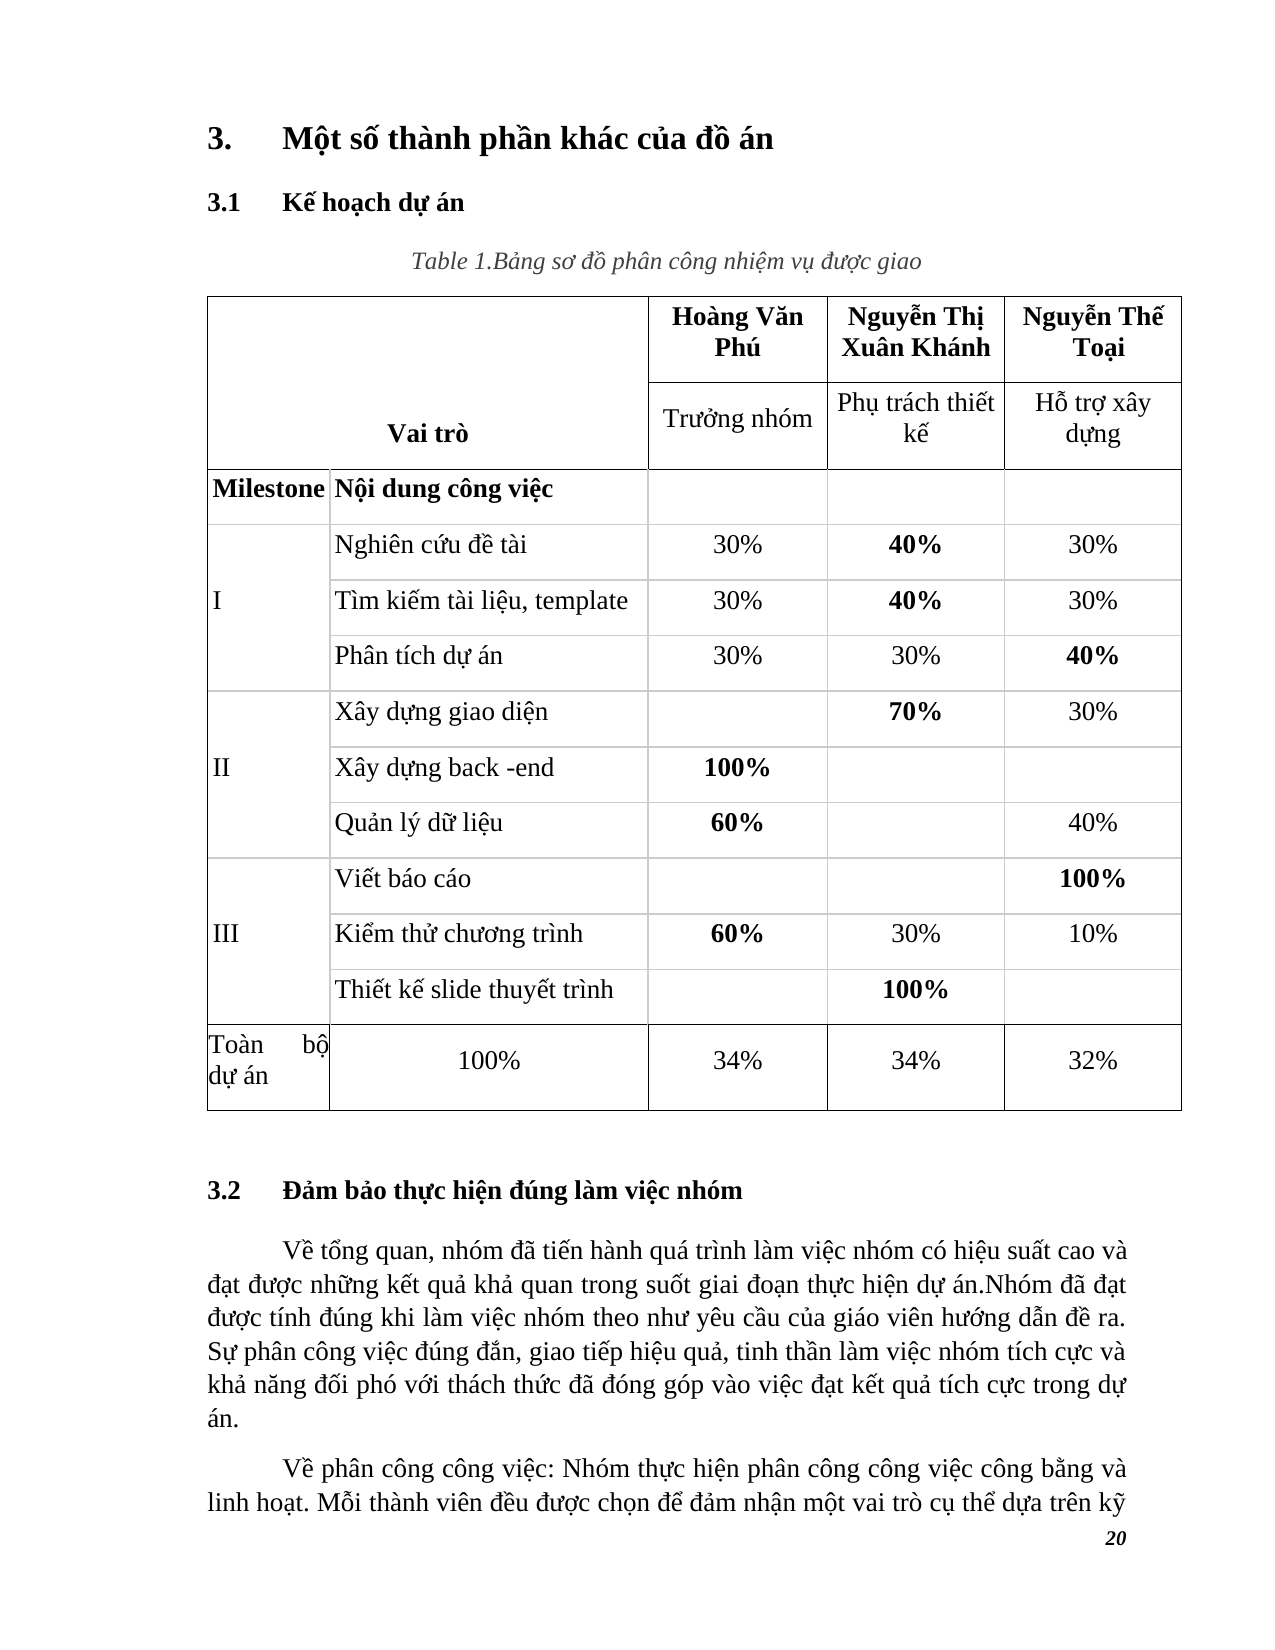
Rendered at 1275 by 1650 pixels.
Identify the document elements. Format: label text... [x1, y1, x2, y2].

table_header Vai trò [208, 297, 648, 468]
table_cell 40% [1005, 636, 1181, 690]
table_cell 100% [649, 748, 827, 802]
table_header Nguyễn Thị Xuân Khánh [828, 297, 1004, 382]
table_cell [828, 748, 1004, 802]
table_cell I [208, 525, 329, 690]
table_cell 30% [828, 915, 1004, 968]
table_cell [828, 470, 1004, 523]
subtitle Kế hoạch dự án [207, 186, 1128, 217]
table_cell Quản lý dữ liệu [331, 803, 647, 857]
table_cell Xây dựng back -end [331, 748, 647, 802]
table_cell [828, 803, 1004, 857]
table_cell 60% [649, 803, 827, 857]
table_cell Toàn bộ dự án [208, 1025, 329, 1110]
table_cell Kiểm thử chương trình [331, 915, 647, 968]
table_cell 30% [1005, 581, 1181, 635]
table_cell 10% [1005, 915, 1181, 968]
table_cell 30% [1005, 692, 1181, 746]
table_cell Xây dựng giao diện [331, 692, 647, 746]
table_cell [649, 692, 827, 746]
subtitle Một số thành phần khác của đồ án [207, 118, 1128, 157]
table_cell 40% [1005, 803, 1181, 857]
table_cell [649, 859, 827, 913]
table_cell Viết báo cáo [331, 859, 647, 913]
table_cell 34% [828, 1025, 1004, 1110]
table_cell Hỗ trợ xây dựng [1005, 383, 1181, 468]
table_header Nguyễn Thế Toại [1005, 297, 1181, 382]
table_cell Nghiên cứu đề tài [331, 525, 647, 579]
table_cell Tìm kiếm tài liệu, template [331, 581, 647, 635]
table_cell 70% [828, 692, 1004, 746]
table_cell Phân tích dự án [331, 636, 647, 690]
table_cell 32% [1005, 1025, 1181, 1110]
table_cell [1005, 748, 1181, 802]
table_cell 100% [330, 1025, 648, 1110]
table_header Hoàng Văn Phú [649, 297, 827, 382]
table_cell 30% [649, 581, 827, 635]
table_cell 100% [828, 970, 1004, 1024]
table_cell 30% [649, 636, 827, 690]
table_cell Thiết kế slide thuyết trình [331, 970, 647, 1024]
table_cell 30% [649, 525, 827, 579]
table_cell 34% [649, 1025, 827, 1110]
text Về tổng quan, nhóm đã tiến hành quá trình làm việc nhóm có hiệu suất cao và đạt được những kết quả khả quan trong suốt giai đoạn thực hiện dự án.Nhóm đã đạt được tính đúng khi làm việc nhóm theo như yêu cầu của giáo viên hướng dẫn đề ra. Sự phân công việc đúng đắn, giao tiếp hiệu quả, tinh thần làm việc nhóm tích cực và khả năng đối phó với thách thức đã đóng góp vào việc đạt kết quả tích cực trong dự án. [207, 1234, 1128, 1433]
table_cell 60% [649, 915, 827, 968]
table_cell 100% [1005, 859, 1181, 913]
table_cell Phụ trách thiết kế [828, 383, 1004, 468]
table_cell III [208, 859, 329, 1024]
table_cell II [208, 692, 329, 857]
table_cell Trưởng nhóm [649, 383, 827, 468]
table_cell [1005, 470, 1181, 523]
table_cell [649, 470, 827, 523]
table_cell 30% [828, 636, 1004, 690]
table_cell Nội dung công việc [331, 470, 647, 523]
table_cell 40% [828, 525, 1004, 579]
table_cell [649, 970, 827, 1024]
table_cell Milestone [208, 470, 329, 523]
subtitle Đảm bảo thực hiện đúng làm việc nhóm [207, 1174, 1128, 1205]
table_cell [828, 859, 1004, 913]
table_cell 40% [828, 581, 1004, 635]
table_cell 30% [1005, 525, 1181, 579]
table_cell [1005, 970, 1181, 1024]
